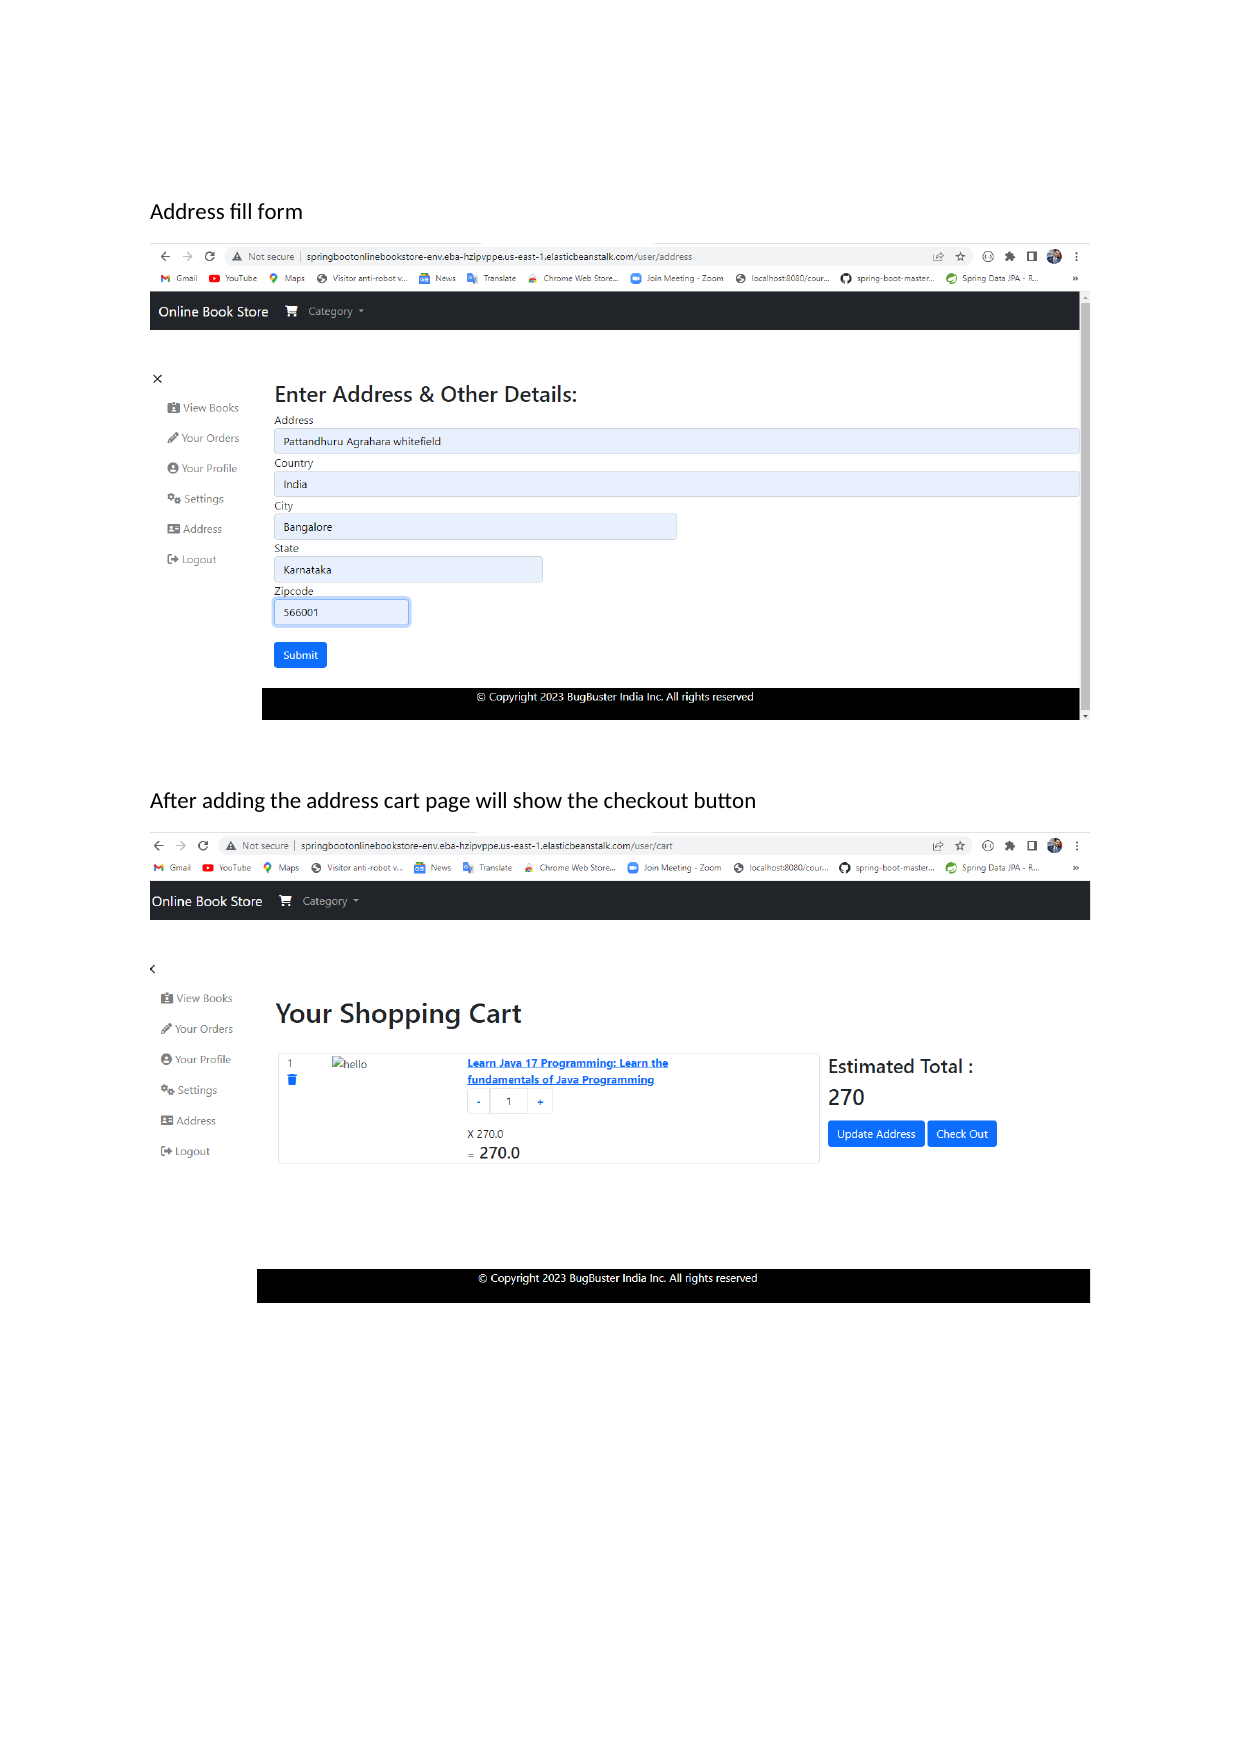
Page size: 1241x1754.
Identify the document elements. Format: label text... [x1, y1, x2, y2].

text After adding the address cart page will show the checkout button [150, 786, 1090, 814]
picture [150, 832, 1091, 1303]
picture [150, 243, 1091, 720]
text Address fill form [150, 197, 1090, 225]
